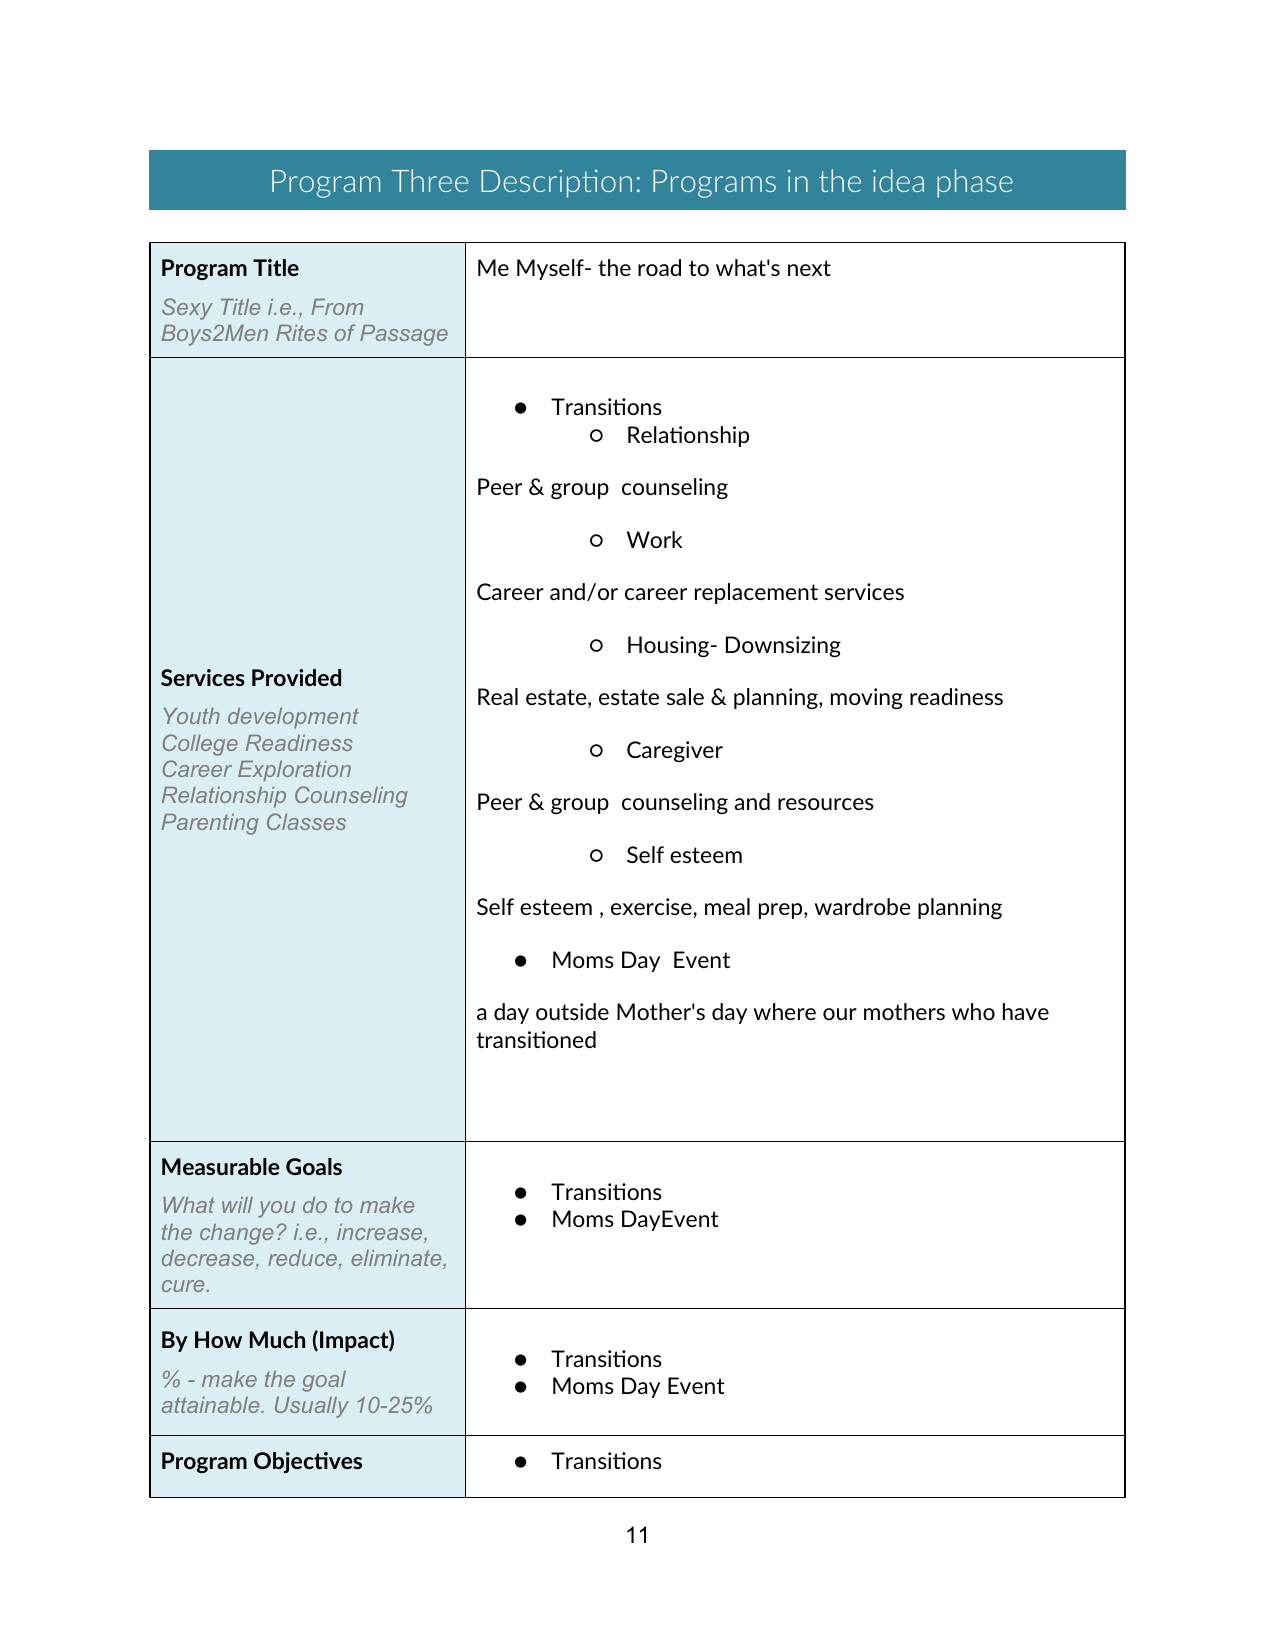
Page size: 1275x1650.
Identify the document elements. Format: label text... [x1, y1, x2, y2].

table_header Me Myself- the road to what's next [466, 243, 1124, 357]
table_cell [466, 1436, 1124, 1497]
table_header Program Three Description: Programs in the idea phase [151, 151, 1124, 209]
table_cell Measurable Goals What will you do to make the change? i.e., increase, decrease, reduce, eliminate, cure. [151, 1142, 465, 1308]
table_cell Transitions Relationship Peer & group counseling Work Career and/or career replacement services Housing- Downsizing Real estate, estate sale & planning, moving readiness Caregiver Peer & group counseling and resources Self esteem Self esteem , exercise, meal prep, wardrobe planning Moms Day Event a day outside Mother's day where our mothers who have transitioned [466, 358, 1124, 1141]
table_cell Transitions Moms Day Event [466, 1309, 1124, 1435]
table_cell Transitions Moms DayEvent [466, 1142, 1124, 1308]
table_header Program Title Sexy Title i.e., From Boys2Men Rites of Passage [151, 243, 465, 357]
table_cell By How Much (Impact) % - make the goal attainable. Usually 10-25% [151, 1309, 465, 1435]
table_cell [151, 1436, 465, 1497]
table_cell Services Provided Youth development College Readiness Career Exploration Relationship Counseling Parenting Classes [151, 358, 465, 1141]
